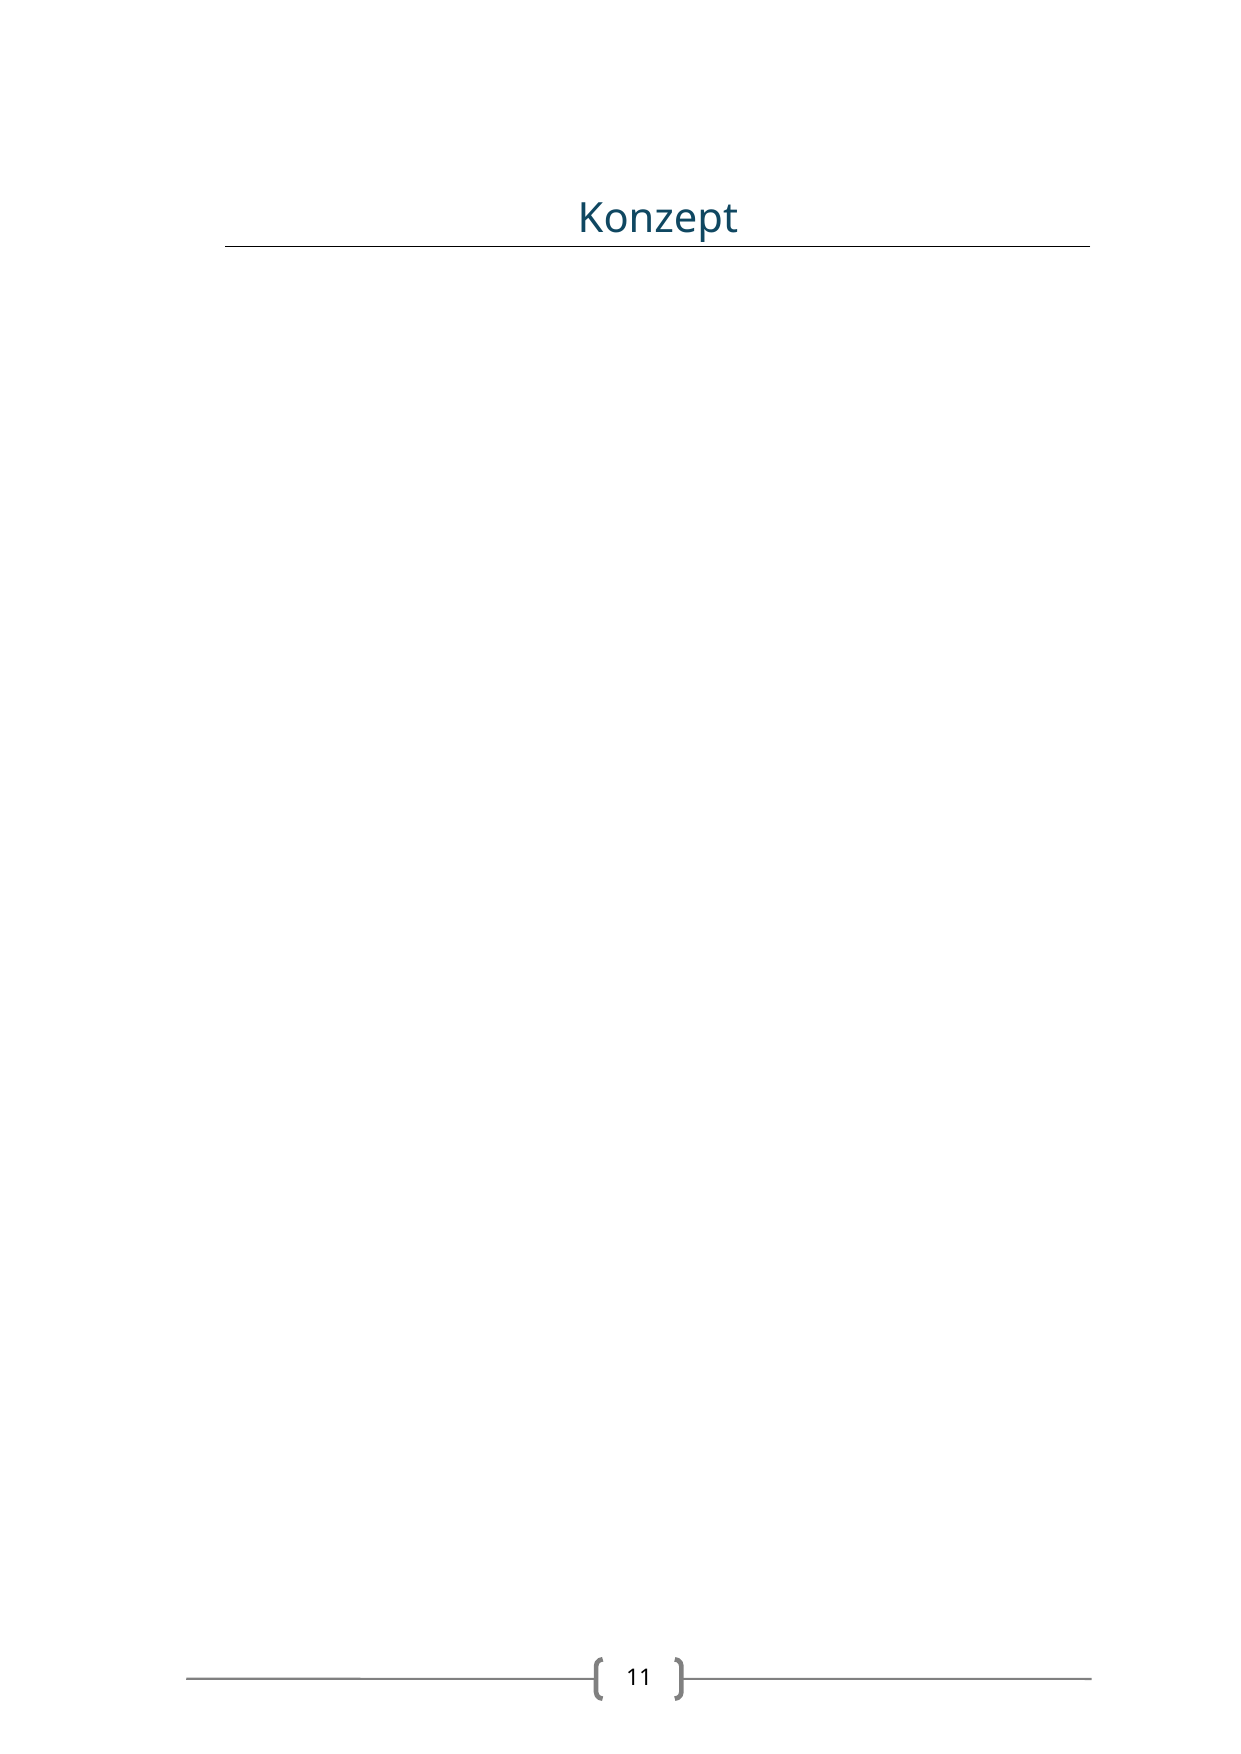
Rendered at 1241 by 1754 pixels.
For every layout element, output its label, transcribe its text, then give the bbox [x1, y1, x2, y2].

subtitle Konzept [225, 187, 1090, 246]
